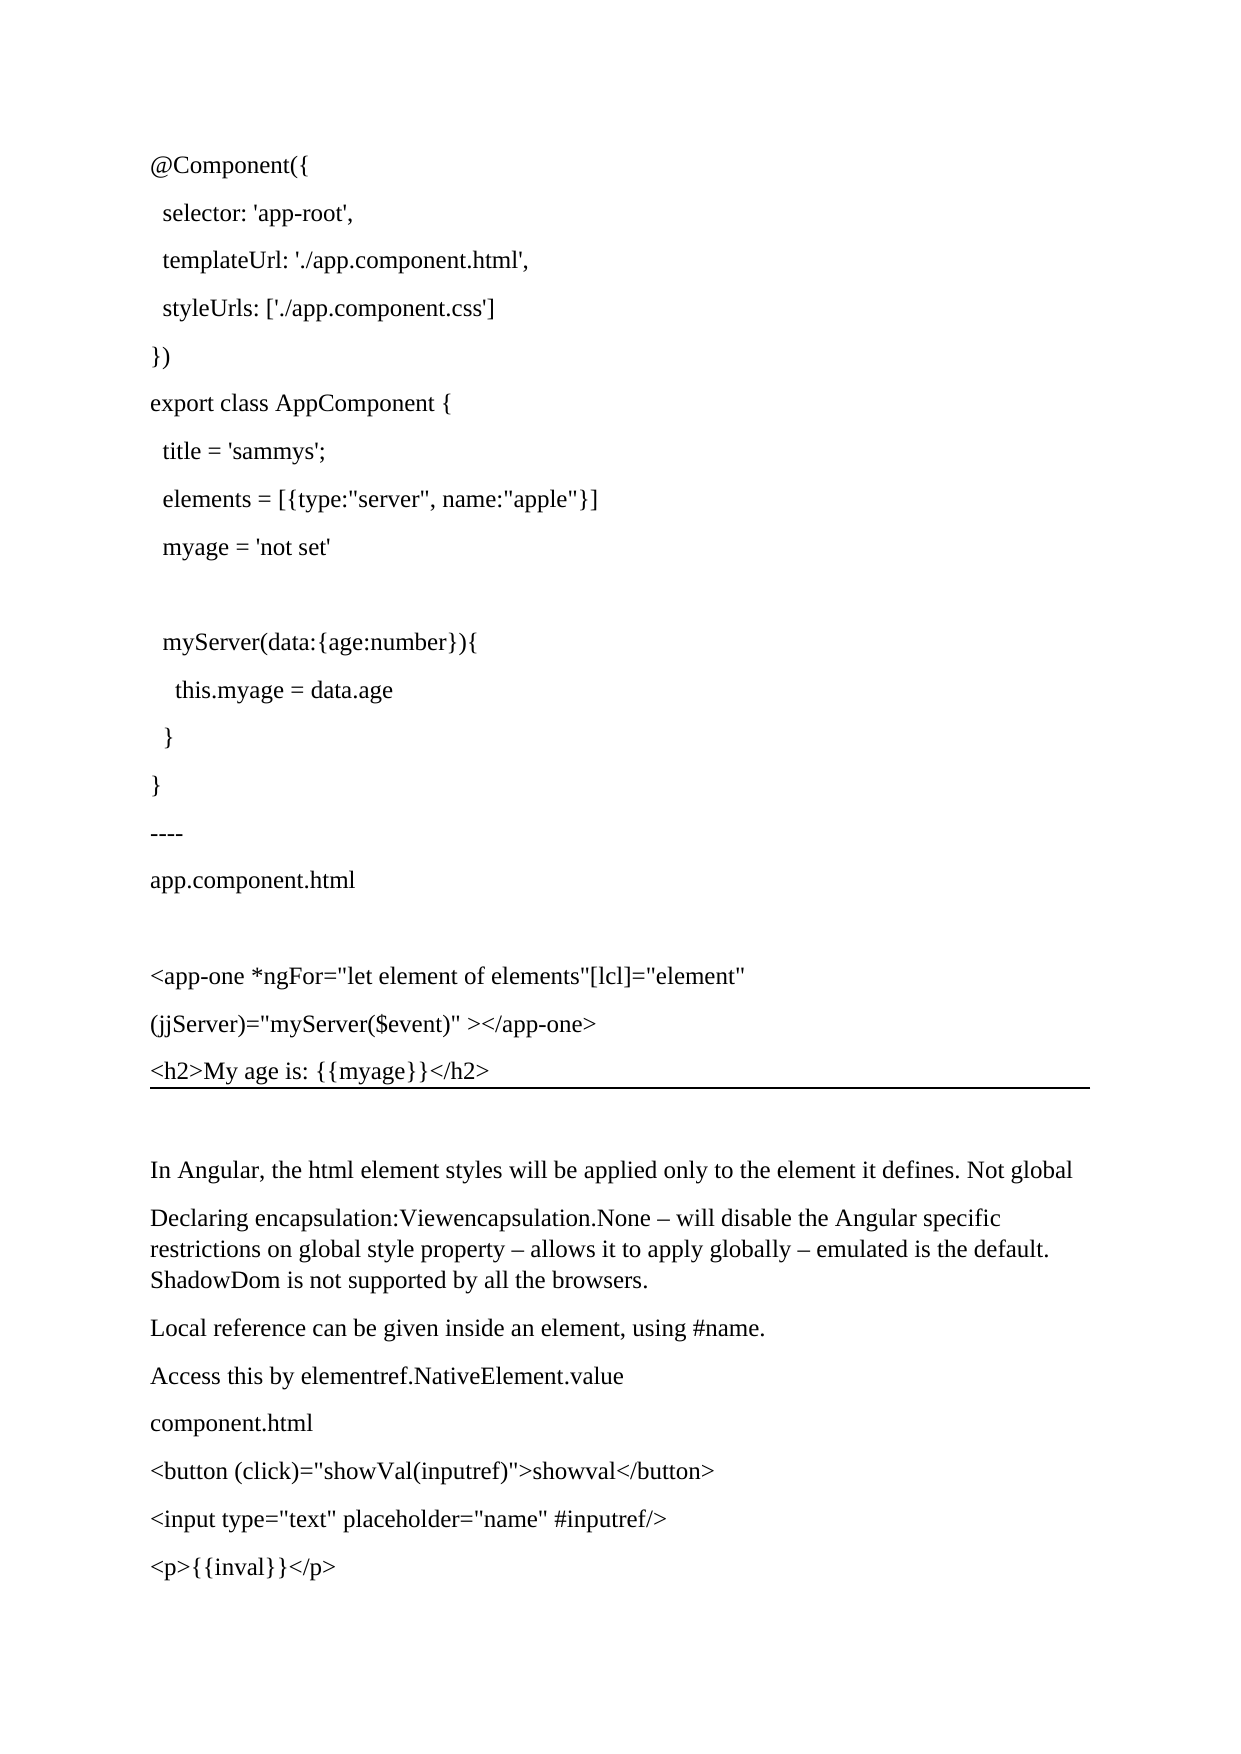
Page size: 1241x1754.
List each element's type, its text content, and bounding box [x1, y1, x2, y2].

text <app-one *ngFor="let element of elements"[lcl]="element" [150, 961, 1090, 990]
text elements = [{type:"server", name:"apple"}] [150, 484, 1090, 513]
text styleUrls: ['./app.component.css'] [150, 293, 1090, 322]
text Declaring encapsulation:Viewencapsulation.None – will disable the Angular specific restrictions on global style property – allows it to apply globally – emulated is the default. ShadowDom is not supported by all the browsers. [150, 1203, 1090, 1294]
text selector: 'app-root', [150, 198, 1090, 226]
text Local reference can be given inside an element, using #name. [150, 1313, 1090, 1342]
text title = 'sammys'; [150, 436, 1090, 465]
text <button (click)="showVal(inputref)">showval</button> [150, 1456, 1090, 1485]
text this.myage = data.age [150, 675, 1090, 703]
text <p>{{inval}}</p> [150, 1552, 1090, 1580]
text <h2>My age is: {{myage}}</h2> [150, 1056, 1090, 1087]
text ---- [150, 818, 1090, 847]
text app.component.html [150, 866, 1090, 894]
text export class AppComponent { [150, 388, 1090, 417]
text @Component({ [150, 150, 1090, 179]
text } [150, 770, 1090, 799]
text myServer(data:{age:number}){ [150, 627, 1090, 656]
text <input type="text" placeholder="name" #inputref/> [150, 1504, 1090, 1533]
text }) [150, 341, 1090, 369]
text component.html [150, 1408, 1090, 1437]
text } [150, 722, 1090, 751]
text myage = 'not set' [150, 532, 1090, 560]
text In Angular, the html element styles will be applied only to the element it defines. Not global [150, 1156, 1090, 1184]
text templateUrl: './app.component.html', [150, 245, 1090, 274]
text (jjServer)="myServer($event)" ></app-one> [150, 1009, 1090, 1037]
text Access this by elementref.NativeElement.value [150, 1361, 1090, 1389]
